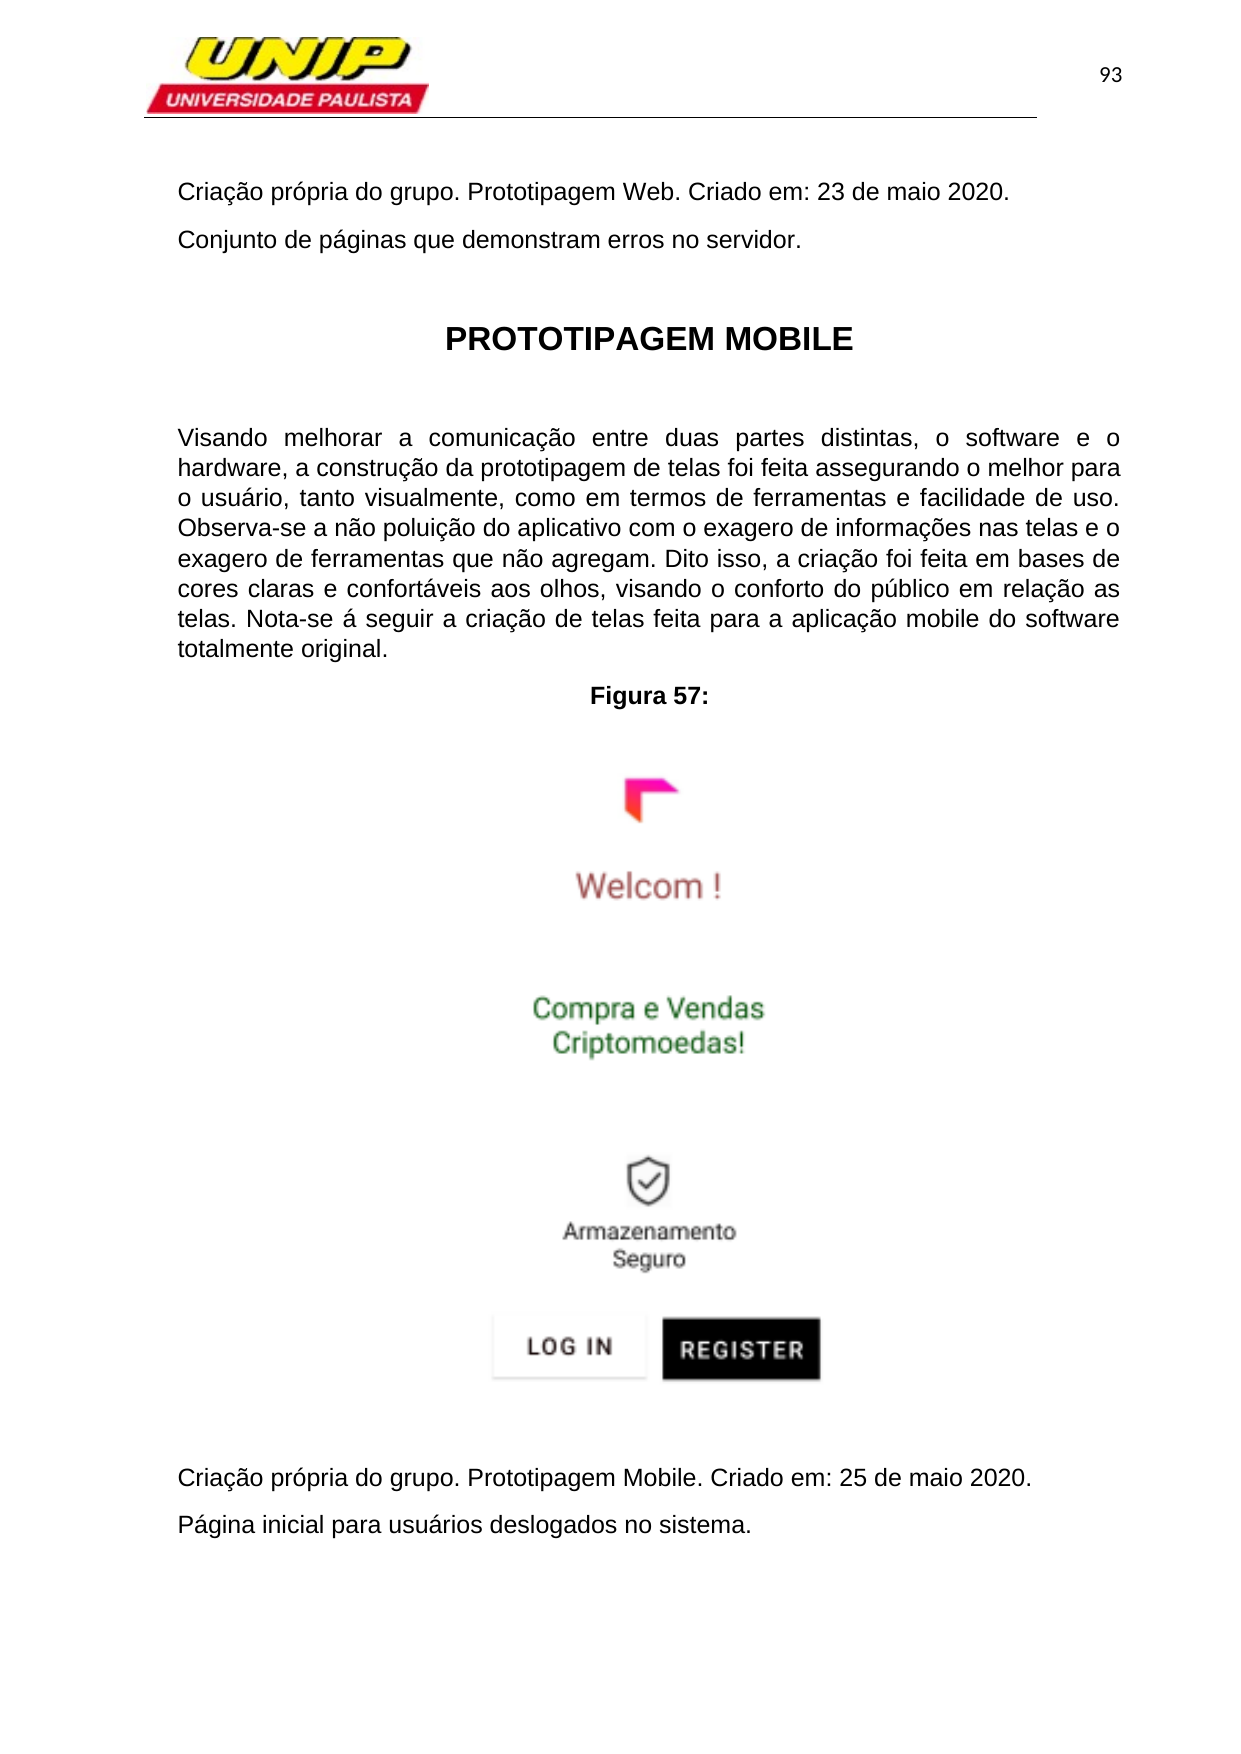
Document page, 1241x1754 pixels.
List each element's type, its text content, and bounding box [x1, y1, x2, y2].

picture [448, 728, 852, 1444]
text Criação própria do grupo. Prototipagem Web. Criado em: 23 de maio 2020. [177, 177, 1122, 206]
text PROTOTIPAGEM MOBILE [177, 319, 1122, 358]
text Conjunto de páginas que demonstram erros no servidor. [177, 225, 1122, 254]
text Visando melhorar a comunicação entre duas partes distintas, o software e o hardware, a construção da prototipagem de telas foi feita assegurando o melhor para o usuário, tanto visualmente, como em termos de ferramentas e facilidade de uso. Observa-se a não poluição do aplicativo com o exagero de informações nas telas e o exagero de ferramentas que não agregam. Dito isso, a criação foi feita em bases de cores claras e confortáveis aos olhos, visando o conforto do público em relação as telas. Nota-se á seguir a criação de telas feita para a aplicação mobile do software totalmente original. [177, 423, 1122, 663]
text Página inicial para usuários deslogados no sistema. [177, 1510, 1122, 1539]
text Criação própria do grupo. Prototipagem Mobile. Criado em: 25 de maio 2020. [177, 1463, 1122, 1491]
picture [146, 37, 429, 114]
text Figura 57: [177, 681, 1122, 709]
